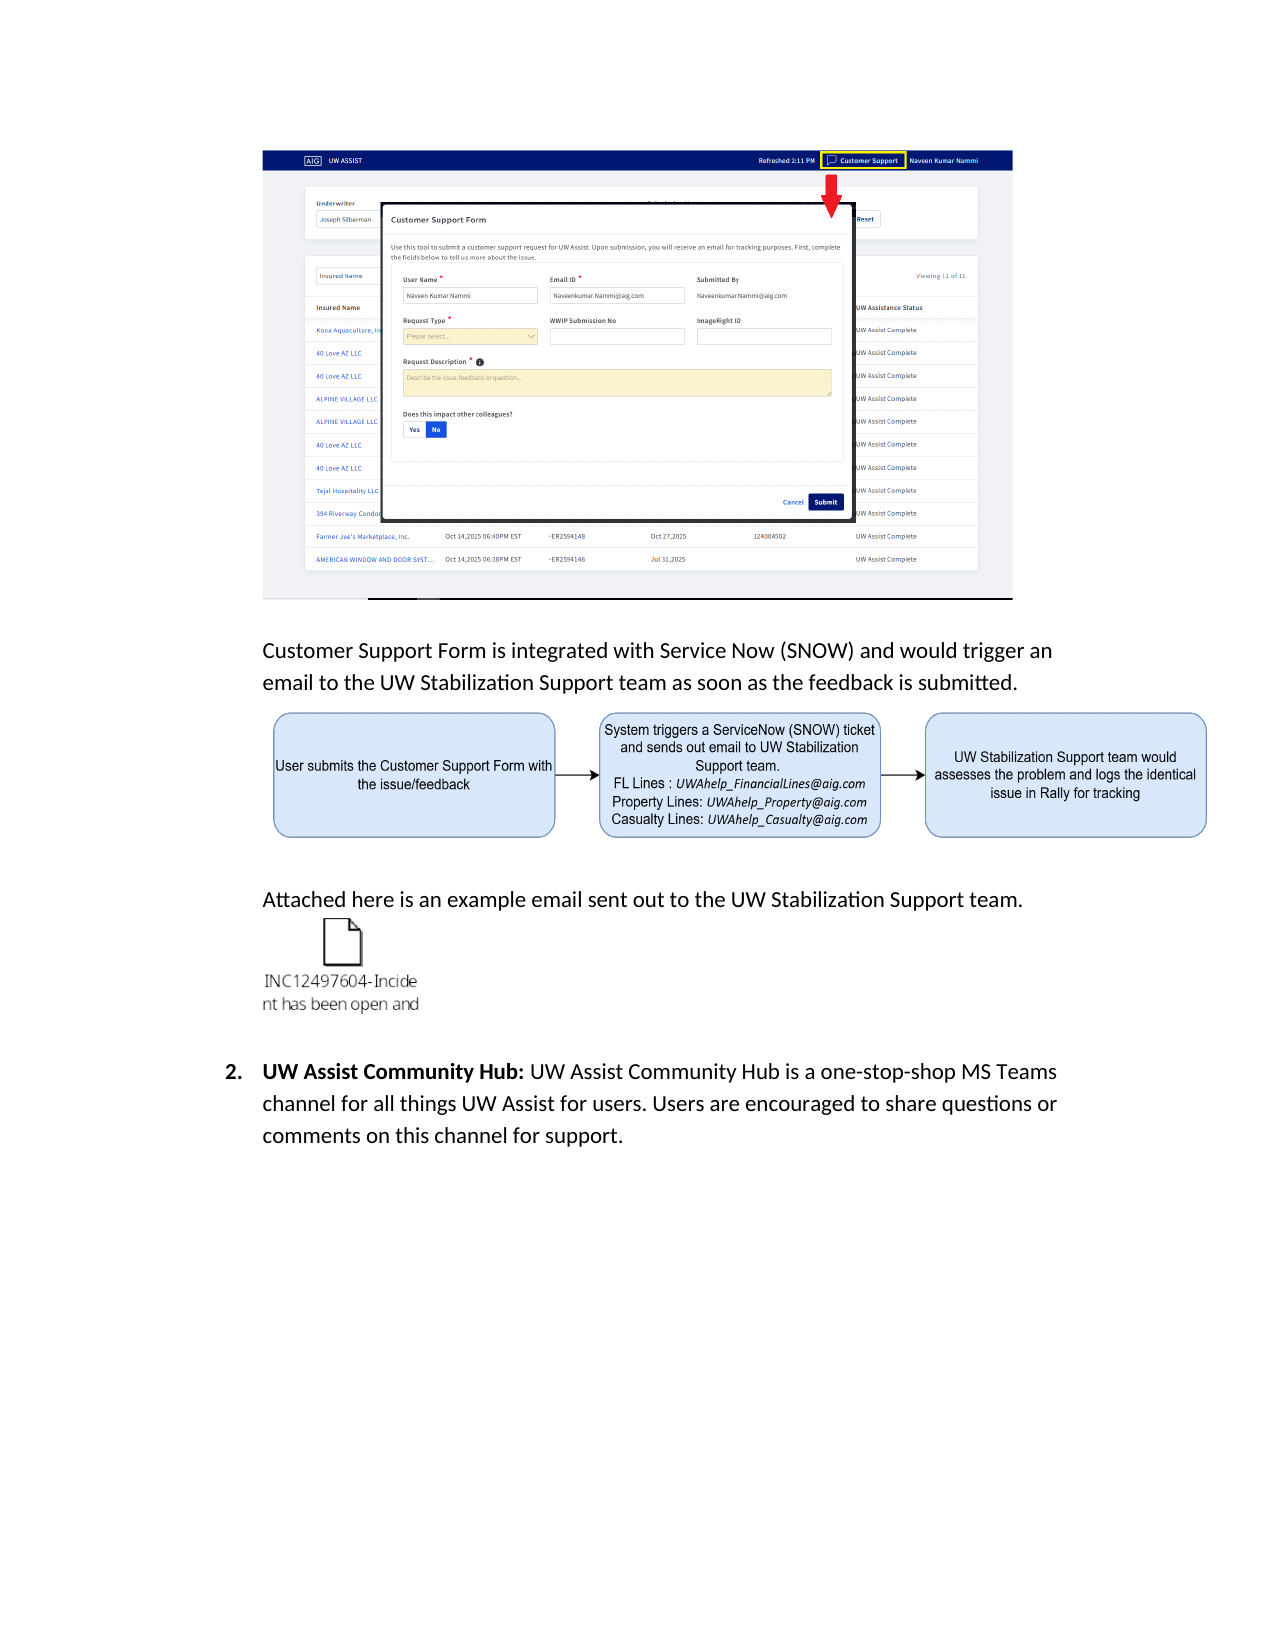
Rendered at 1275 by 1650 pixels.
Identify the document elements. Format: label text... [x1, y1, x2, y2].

picture [262, 150, 1013, 600]
list Customer Support Form is integrated with Service Now (SNOW) and would trigger an email to the UW Stabilization Support team as soon as the feedback is submitted. [262, 636, 1087, 696]
list Attached here is an example email sent out to the UW Stabilization Support team. [262, 885, 1087, 913]
list UW Assist Community Hub: UW Assist Community Hub is a one-stop-shop MS Teams channel for all things UW Assist for users. Users are encouraged to share questions or comments on this channel for support. [225, 1057, 1087, 1149]
picture [262, 700, 1218, 850]
